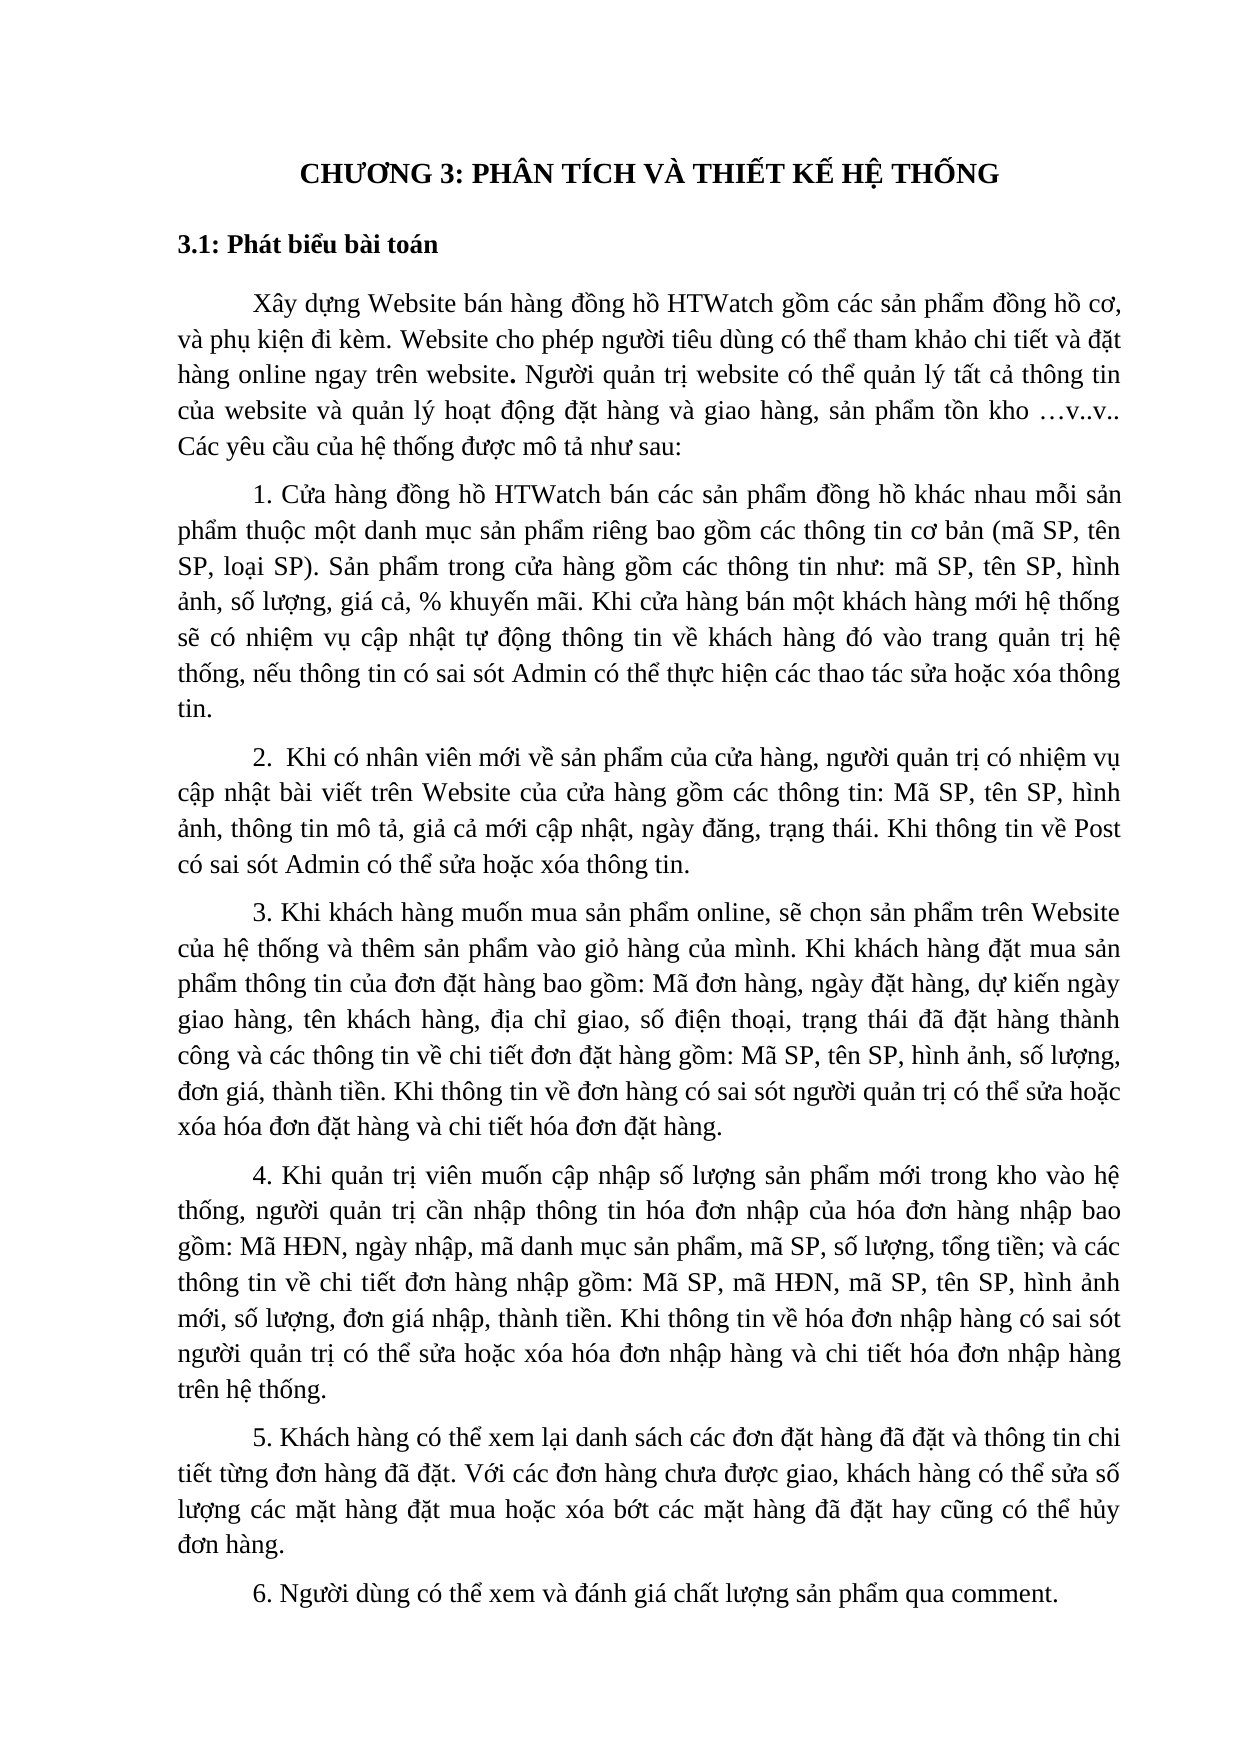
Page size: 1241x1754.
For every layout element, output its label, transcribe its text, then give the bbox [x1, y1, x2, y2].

text 3. Khi khách hàng muốn mua sản phẩm online, sẽ chọn sản phẩm trên Website của hệ thống và thêm sản phẩm vào giỏ hàng của mình. Khi khách hàng đặt mua sản phẩm thông tin của đơn đặt hàng bao gồm: Mã đơn hàng, ngày đặt hàng, dự kiến ngày giao hàng, tên khách hàng, địa chỉ giao, số điện thoại, trạng thái đã đặt hàng thành công và các thông tin về chi tiết đơn đặt hàng gồm: Mã SP, tên SP, hình ảnh, số lượng, đơn giá, thành tiền. Khi thông tin về đơn hàng có sai sót người quản trị có thể sửa hoặc xóa hóa đơn đặt hàng và chi tiết hóa đơn đặt hàng. [177, 896, 1122, 1142]
text 4. Khi quản trị viên muốn cập nhập số lượng sản phẩm mới trong kho vào hệ thống, người quản trị cần nhập thông tin hóa đơn nhập của hóa đơn hàng nhập bao gồm: Mã HĐN, ngày nhập, mã danh mục sản phẩm, mã SP, số lượng, tổng tiền; và các thông tin về chi tiết đơn hàng nhập gồm: Mã SP, mã HĐN, mã SP, tên SP, hình ảnh mới, số lượng, đơn giá nhập, thành tiền. Khi thông tin về hóa đơn nhập hàng có sai sót người quản trị có thể sửa hoặc xóa hóa đơn nhập hàng và chi tiết hóa đơn nhập hàng trên hệ thống. [177, 1159, 1122, 1404]
text 5. Khách hàng có thể xem lại danh sách các đơn đặt hàng đã đặt và thông tin chi tiết từng đơn hàng đã đặt. Với các đơn hàng chưa được giao, khách hàng có thể sửa số lượng các mặt hàng đặt mua hoặc xóa bớt các mặt hàng đã đặt hay cũng có thể hủy đơn hàng. [177, 1421, 1122, 1560]
text CHƯƠNG 3: PHÂN TÍCH VÀ THIẾT KẾ HỆ THỐNG [177, 157, 1122, 190]
text 6. Người dùng có thể xem và đánh giá chất lượng sản phẩm qua comment. [177, 1577, 1122, 1608]
text 1. Cửa hàng đồng hồ HTWatch bán các sản phẩm đồng hồ khác nhau mỗi sản phẩm thuộc một danh mục sản phẩm riêng bao gồm các thông tin cơ bản (mã SP, tên SP, loại SP). Sản phẩm trong cửa hàng gồm các thông tin như: mã SP, tên SP, hình ảnh, số lượng, giá cả, % khuyến mãi. Khi cửa hàng bán một khách hàng mới hệ thống sẽ có nhiệm vụ cập nhật tự động thông tin về khách hàng đó vào trang quản trị hệ thống, nếu thông tin có sai sót Admin có thể thực hiện các thao tác sửa hoặc xóa thông tin. [177, 478, 1122, 724]
text 2. Khi có nhân viên mới về sản phẩm của cửa hàng, người quản trị có nhiệm vụ cập nhật bài viết trên Website của cửa hàng gồm các thông tin: Mã SP, tên SP, hình ảnh, thông tin mô tả, giả cả mới cập nhật, ngày đăng, trạng thái. Khi thông tin về Post có sai sót Admin có thể sửa hoặc xóa thông tin. [177, 741, 1122, 879]
text Xây dựng Website bán hàng đồng hồ HTWatch gồm các sản phẩm đồng hồ cơ, và phụ kiện đi kèm. Website cho phép người tiêu dùng có thể tham khảo chi tiết và đặt hàng online ngay trên website. Người quản trị website có thể quản lý tất cả thông tin của website và quản lý hoạt động đặt hàng và giao hàng, sản phẩm tồn kho …v..v.. Các yêu cầu của hệ thống được mô tả như sau: [177, 287, 1122, 461]
text 3.1: Phát biểu bài toán [177, 228, 1122, 259]
